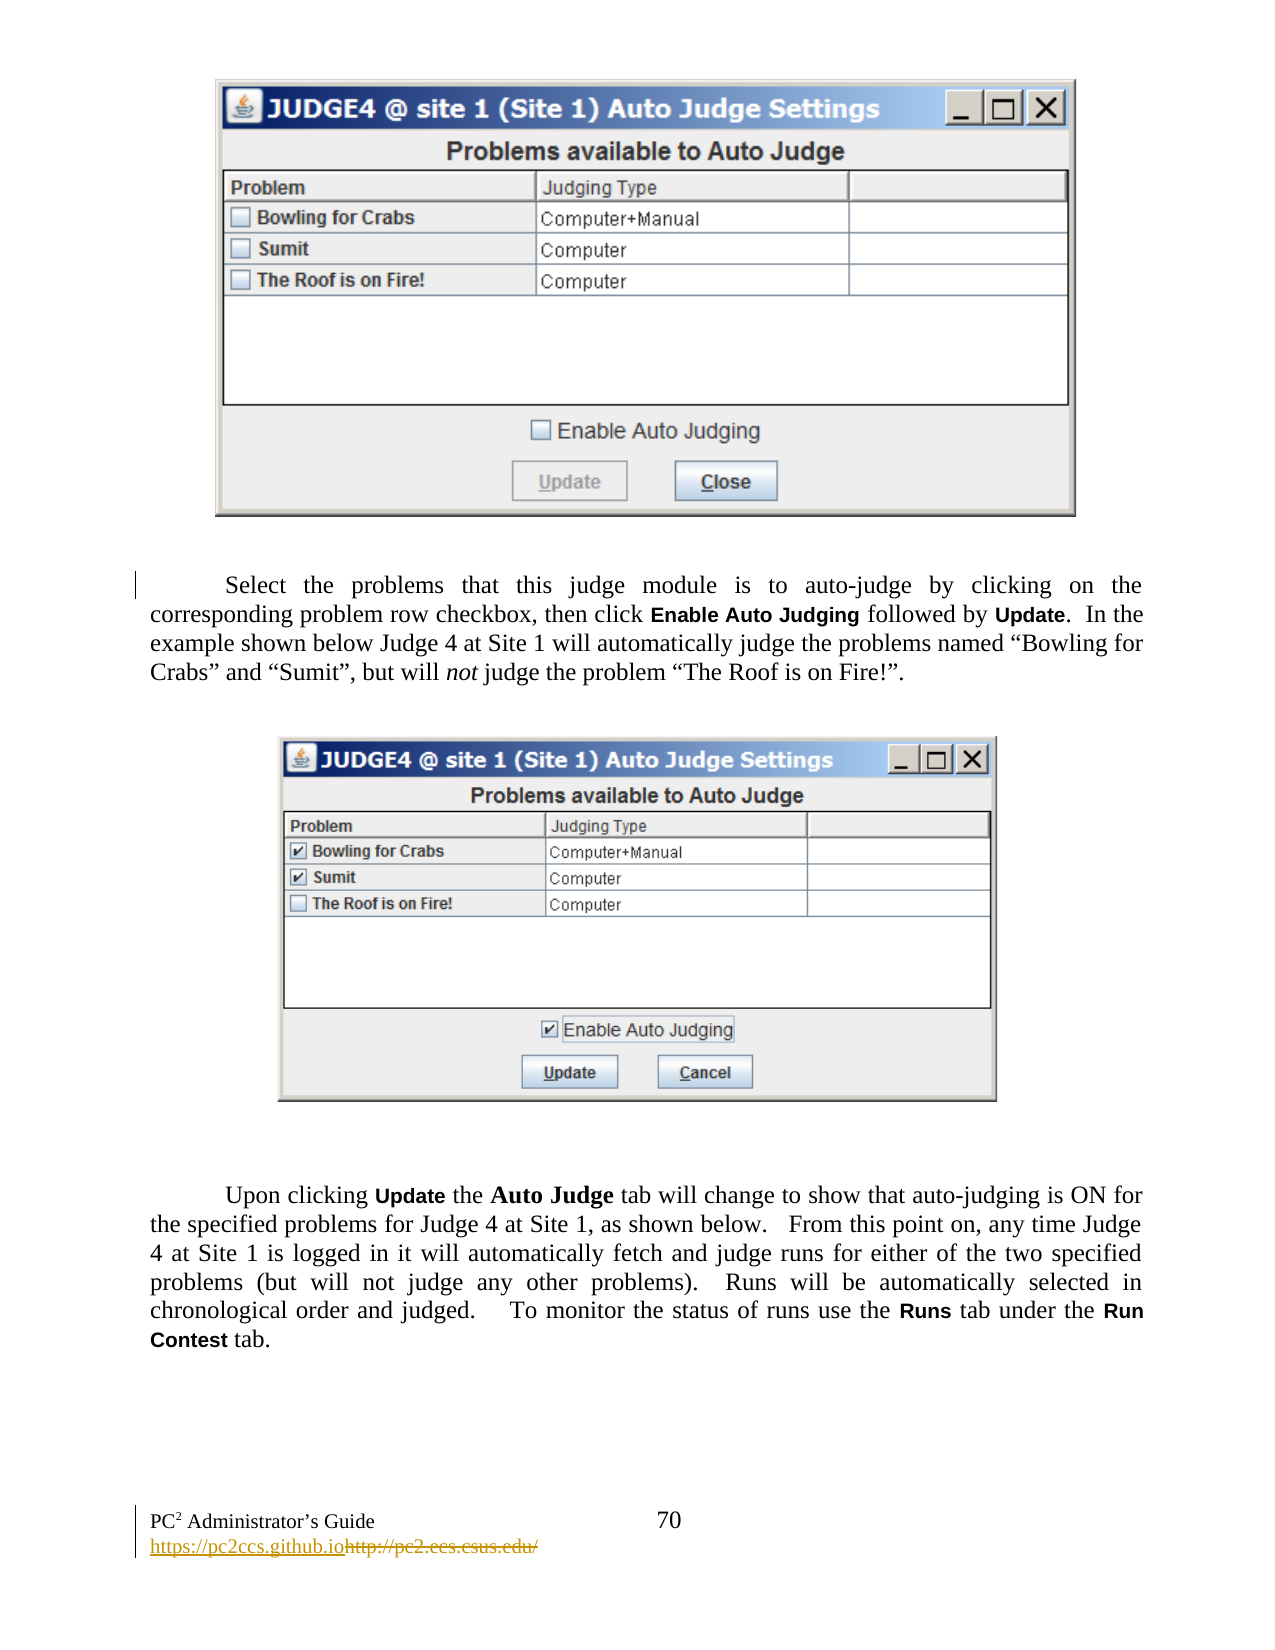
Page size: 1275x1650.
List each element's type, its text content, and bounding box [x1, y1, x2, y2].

text Select the problems that this judge module is to auto-judge by clicking on the corresponding problem row checkbox, then click Enable Auto Judging followed by Update. In the example shown below Judge 4 at Site 1 will automatically judge the problems named “Bowling for Crabs” and “Sumit”, but will not judge the problem “The Roof is on Fire!”. [150, 571, 1144, 686]
picture [215, 79, 1077, 517]
picture [277, 736, 998, 1102]
text Upon clicking Update the Auto Judge tab will change to show that auto-judging is ON for the specified problems for Judge 4 at Site 1, as shown below. From this point on, any time Judge 4 at Site 1 is logged in it will automatically fetch and judge runs for either of the two specified problems (but will not judge any other problems). Runs will be automatically selected in chronological order and judged. To monitor the status of runs use the Runs tab under the Run Contest tab. [150, 1180, 1144, 1353]
